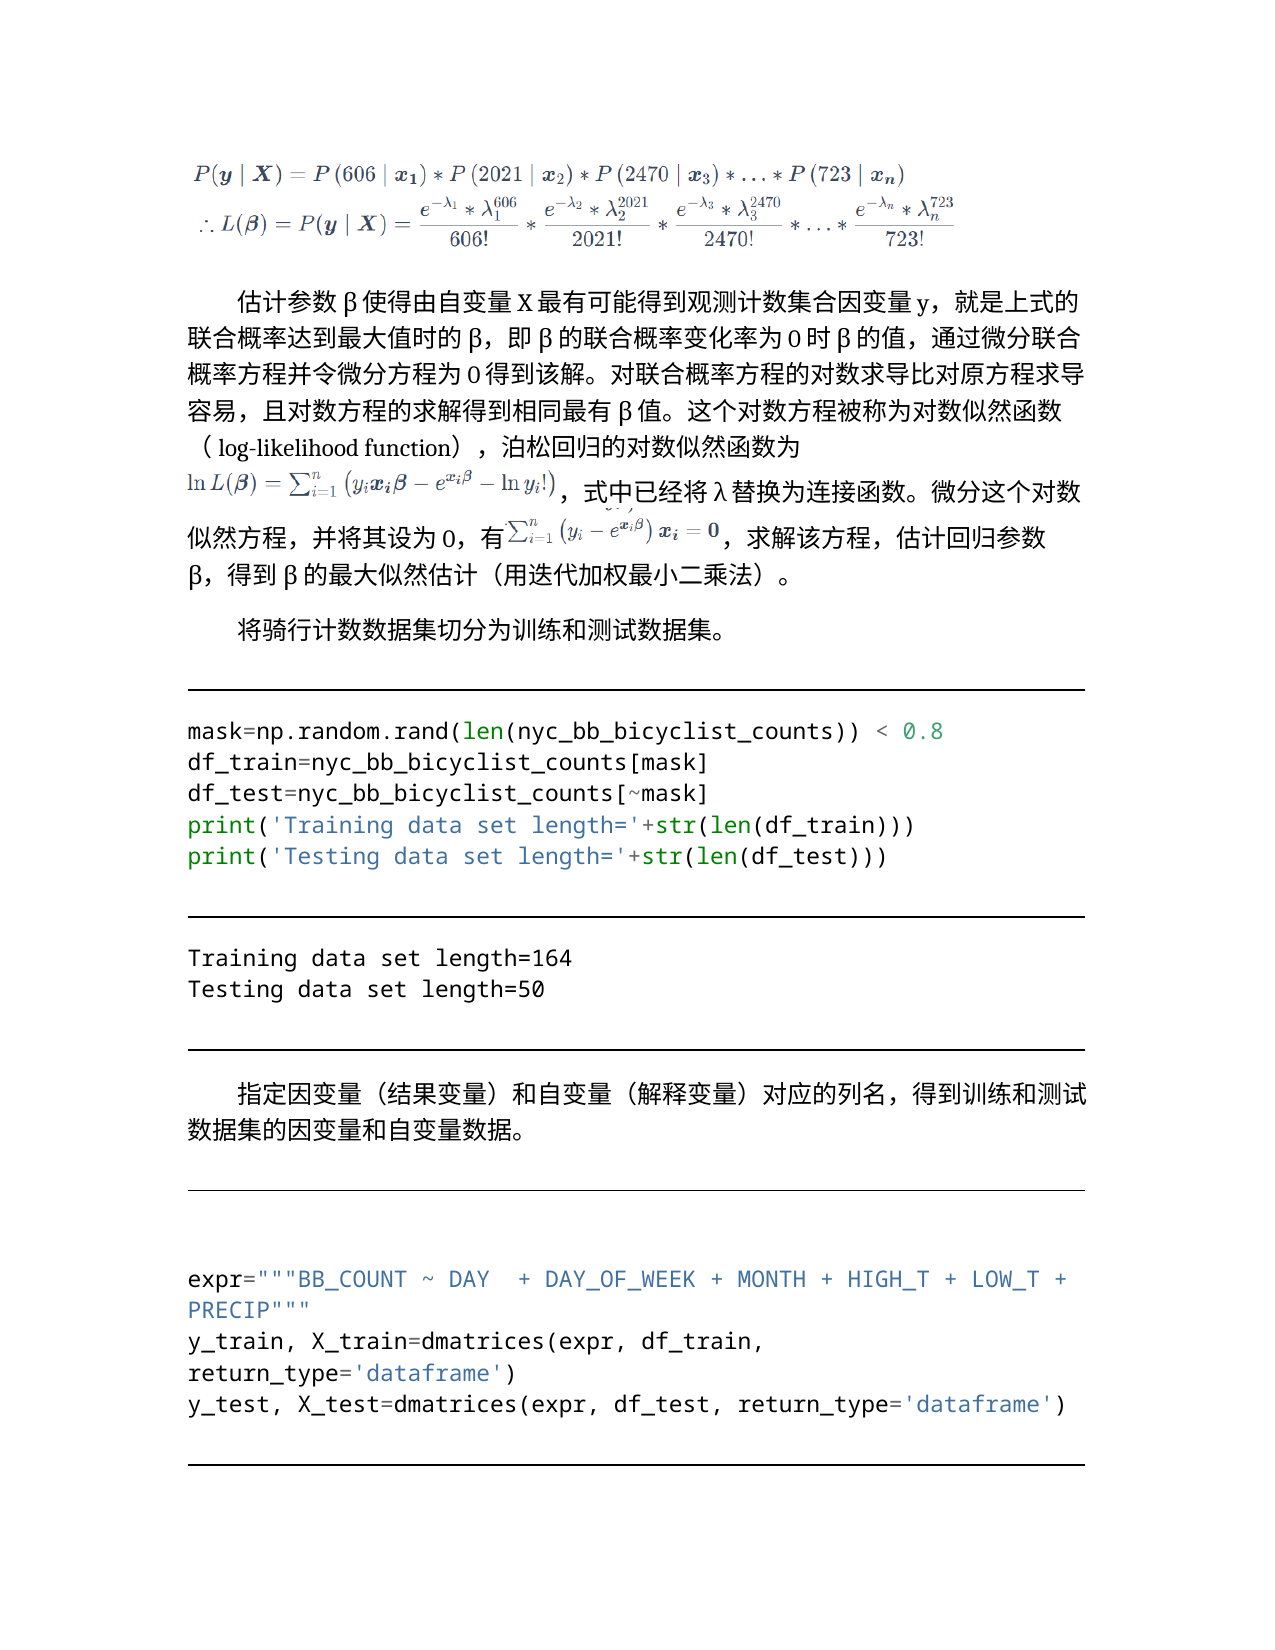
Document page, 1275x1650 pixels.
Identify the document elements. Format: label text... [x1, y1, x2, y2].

text 估计参数β使得由自变量X最有可能得到观测计数集合因变量y，就是上式的联合概率达到最大值时的β，即β的联合概率变化率为0时β的值，通过微分联合概率方程并令微分方程为0得到该解。对联合概率方程的对数求导比对原方程求导容易，且对数方程的求解得到相同最有β值。这个对数方程被称为对数似然函数（ log-likelihood function），泊松回归的对数似然函数为，式中已经将λ替换为连接函数。微分这个对数似然方程，并将其设为0，有，求解该方程，估计回归参数β，得到β的最大似然估计（用迭代加权最小二乘法）。 [187, 282, 1087, 591]
picture [505, 508, 722, 548]
picture [187, 463, 559, 502]
text mask=np.random.rand(len(nyc_bb_bicyclist_counts)) < 0.8 df_train=nyc_bb_bicyclist_counts[mask] df_test=nyc_bb_bicyclist_counts[~mask] print('Training data set length='+str(len(df_train))) print('Testing data set length='+str(len(df_test))) [187, 715, 1087, 871]
text 将骑行计数数据集切分为训练和测试数据集。 [187, 610, 1087, 646]
text Training data set length=164 Testing data set length=50 [187, 941, 1087, 1004]
text 指定因变量（结果变量）和自变量（解释变量）对应的列名，得到训练和测试数据集的因变量和自变量数据。 [187, 1074, 1087, 1147]
text expr="""BB_COUNT ~ DAY + DAY_OF_WEEK + MONTH + HIGH_T + LOW_T + PRECIP""" y_train, X_train=dmatrices(expr, df_train, return_type='dataframe') y_test, X_test=dmatrices(expr, df_test, return_type='dataframe') [187, 1263, 1087, 1419]
picture [187, 150, 962, 264]
